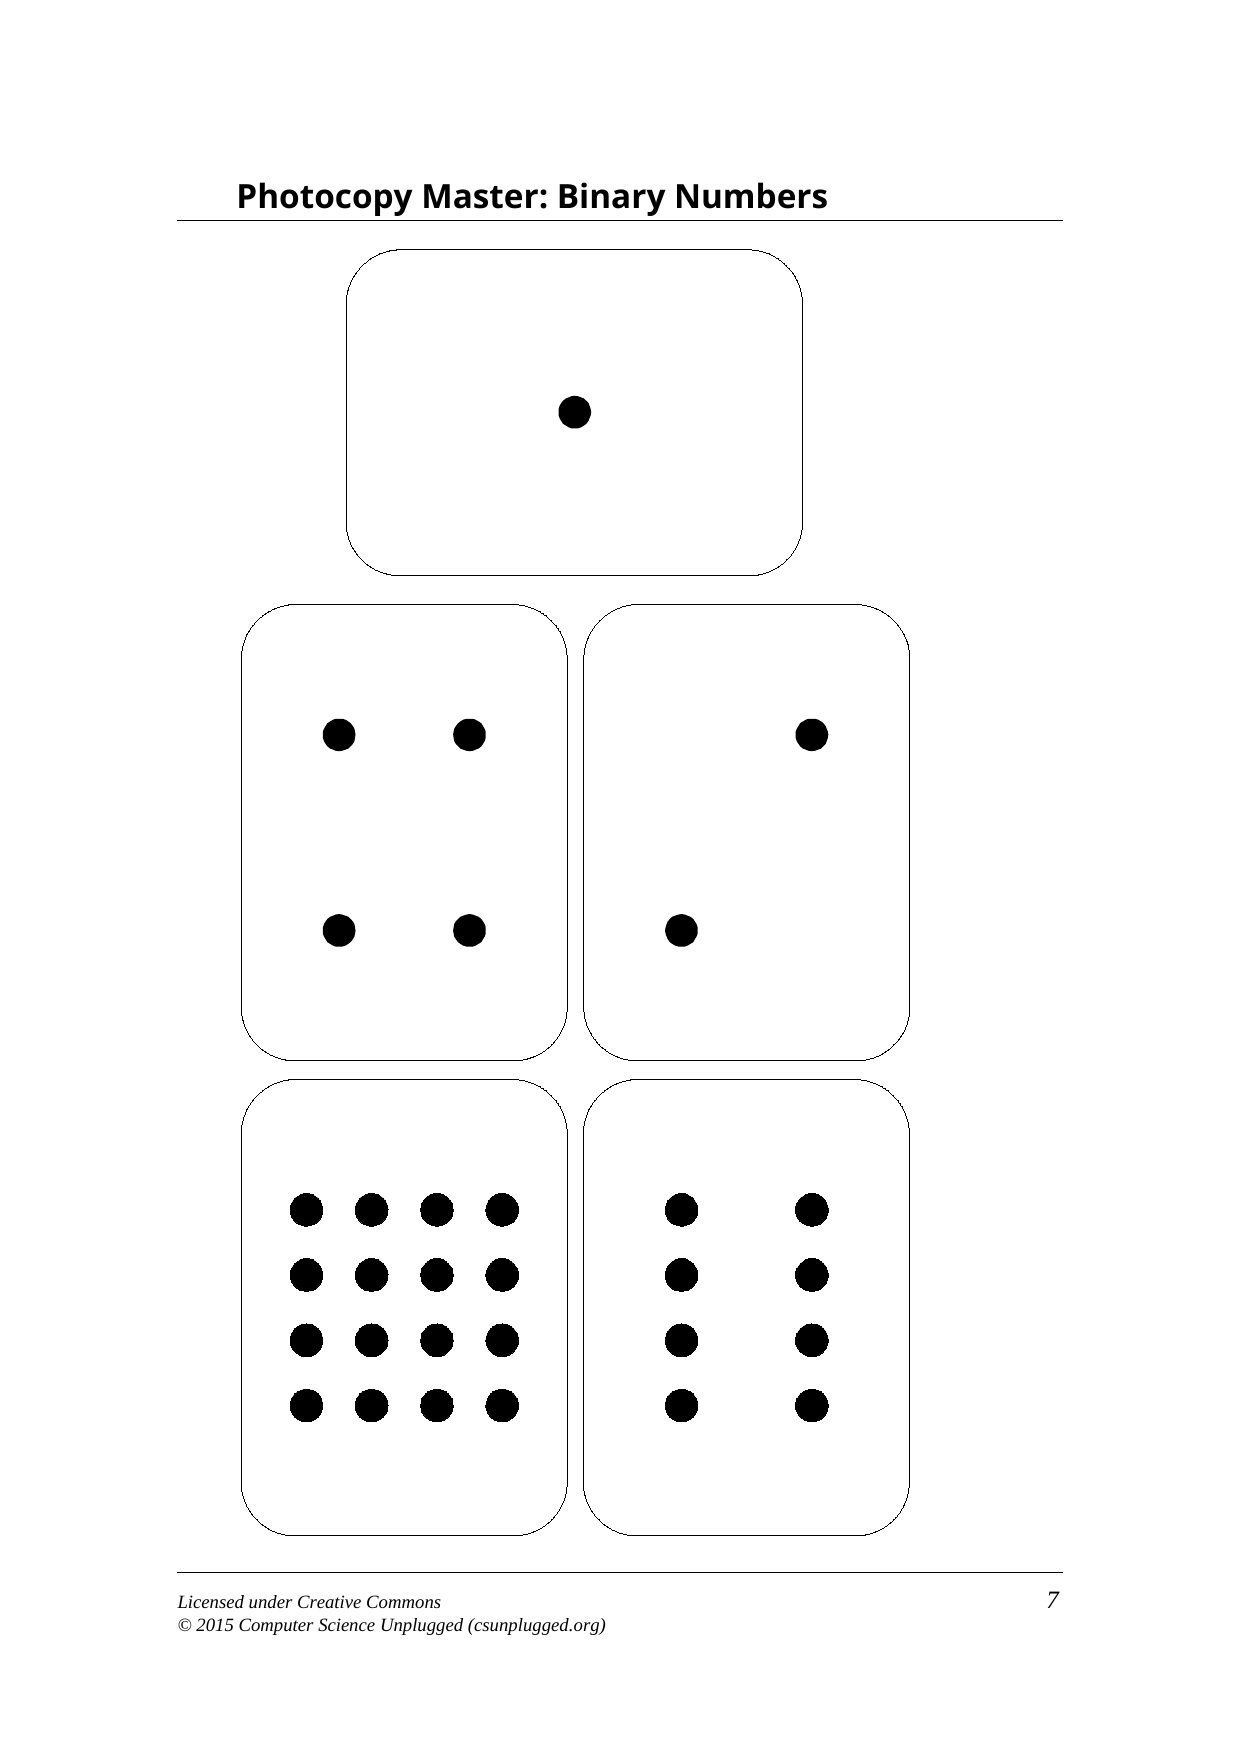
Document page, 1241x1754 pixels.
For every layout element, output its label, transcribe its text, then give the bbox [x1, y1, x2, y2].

text Photocopy Master: Binary Numbers [177, 173, 1063, 220]
